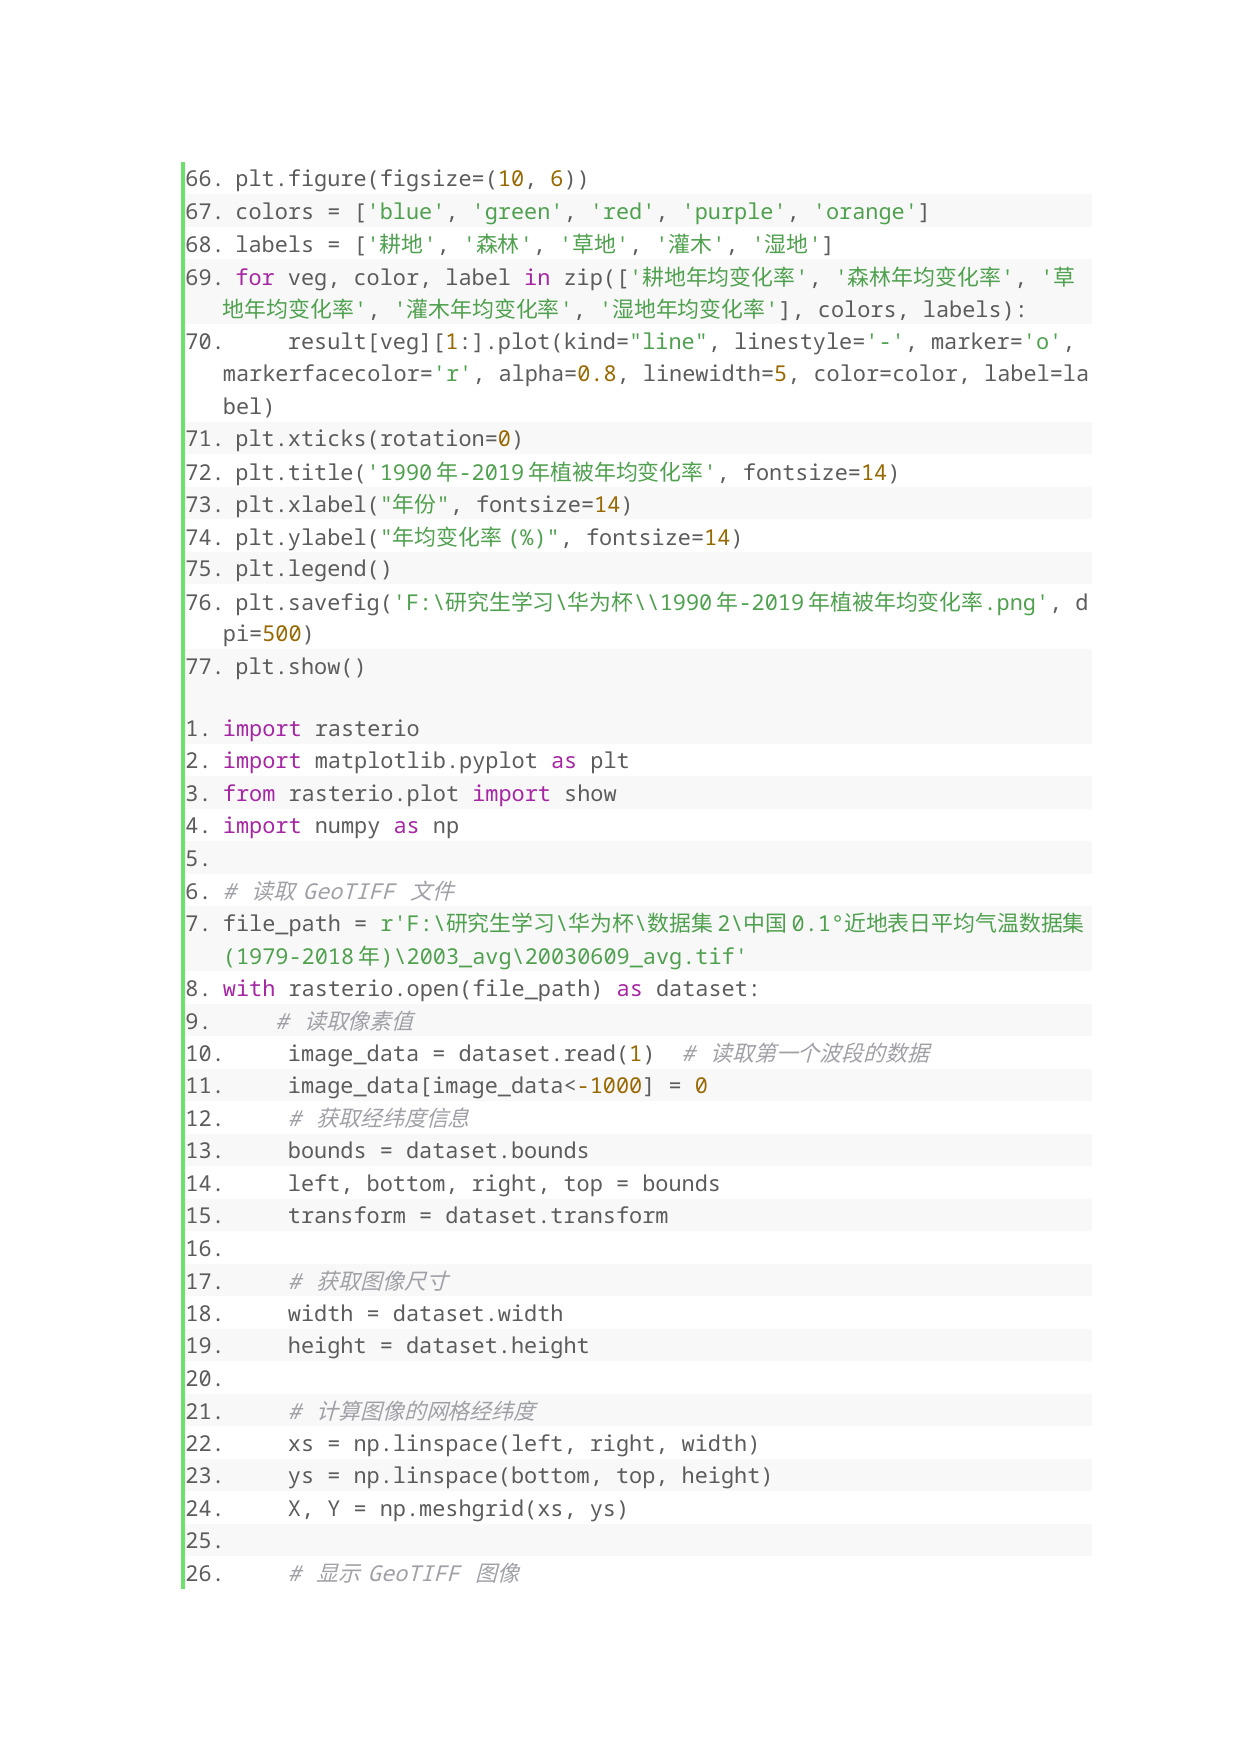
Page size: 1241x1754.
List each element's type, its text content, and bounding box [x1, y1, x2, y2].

list width = dataset.width [185, 1296, 1092, 1329]
list image_data[image_data<-1000] = 0 [185, 1069, 1092, 1101]
list height = dataset.height [185, 1329, 1092, 1361]
list from rasterio.plot import show [185, 776, 1092, 809]
list with rasterio.open(file_path) as dataset: [185, 971, 1092, 1004]
list plt.figure(figsize=(10, 6)) [185, 162, 1092, 194]
list plt.xlabel("年份", fontsize=14) [185, 487, 1092, 519]
list plt.xticks(rotation=0) [185, 422, 1092, 454]
list import rasterio [185, 711, 1092, 744]
list plt.show() [185, 649, 1092, 682]
list for veg, color, label in zip(['耕地年均变化率', '森林年均变化率', '草地年均变化率', '灌木年均变化率', '湿地年均变化率'], colors, labels): [185, 259, 1092, 324]
list plt.ylabel("年均变化率 (%)", fontsize=14) [185, 519, 1092, 552]
list labels = ['耕地', '森林', '草地', '灌木', '湿地'] [185, 227, 1092, 259]
list image_data = dataset.read(1) # 读取第一个波段的数据 [185, 1036, 1092, 1069]
list import numpy as np [185, 809, 1092, 841]
list xs = np.linspace(left, right, width) [185, 1426, 1092, 1459]
list # 显示 GeoTIFF 图像 [185, 1556, 1092, 1589]
list colors = ['blue', 'green', 'red', 'purple', 'orange'] [185, 194, 1092, 227]
list X, Y = np.meshgrid(xs, ys) [185, 1491, 1092, 1524]
list transform = dataset.transform [185, 1199, 1092, 1231]
list # 获取图像尺寸 [185, 1264, 1092, 1296]
list # 获取经纬度信息 [185, 1101, 1092, 1134]
list plt.legend() [185, 552, 1092, 584]
list plt.savefig('F:\研究生学习\华为杯\\1990年-2019年植被年均变化率.png', dpi=500) [185, 584, 1092, 649]
list import matplotlib.pyplot as plt [185, 744, 1092, 776]
list # 读取 GeoTIFF 文件 [185, 874, 1092, 906]
list result[veg][1:].plot(kind="line", linestyle='-', marker='o', markerfacecolor='r', alpha=0.8, linewidth=5, color=color, label=label) [185, 324, 1092, 422]
list # 读取像素值 [185, 1004, 1092, 1036]
list plt.title('1990年-2019年植被年均变化率', fontsize=14) [185, 454, 1092, 487]
list file_path = r'F:\研究生学习\华为杯\数据集2\中国0.1°近地表日平均气温数据集(1979-2018年)\2003_avg\20030609_avg.tif' [185, 906, 1092, 971]
list # 计算图像的网格经纬度 [185, 1394, 1092, 1426]
list bounds = dataset.bounds [185, 1134, 1092, 1166]
list left, bottom, right, top = bounds [185, 1166, 1092, 1199]
list ys = np.linspace(bottom, top, height) [185, 1459, 1092, 1491]
